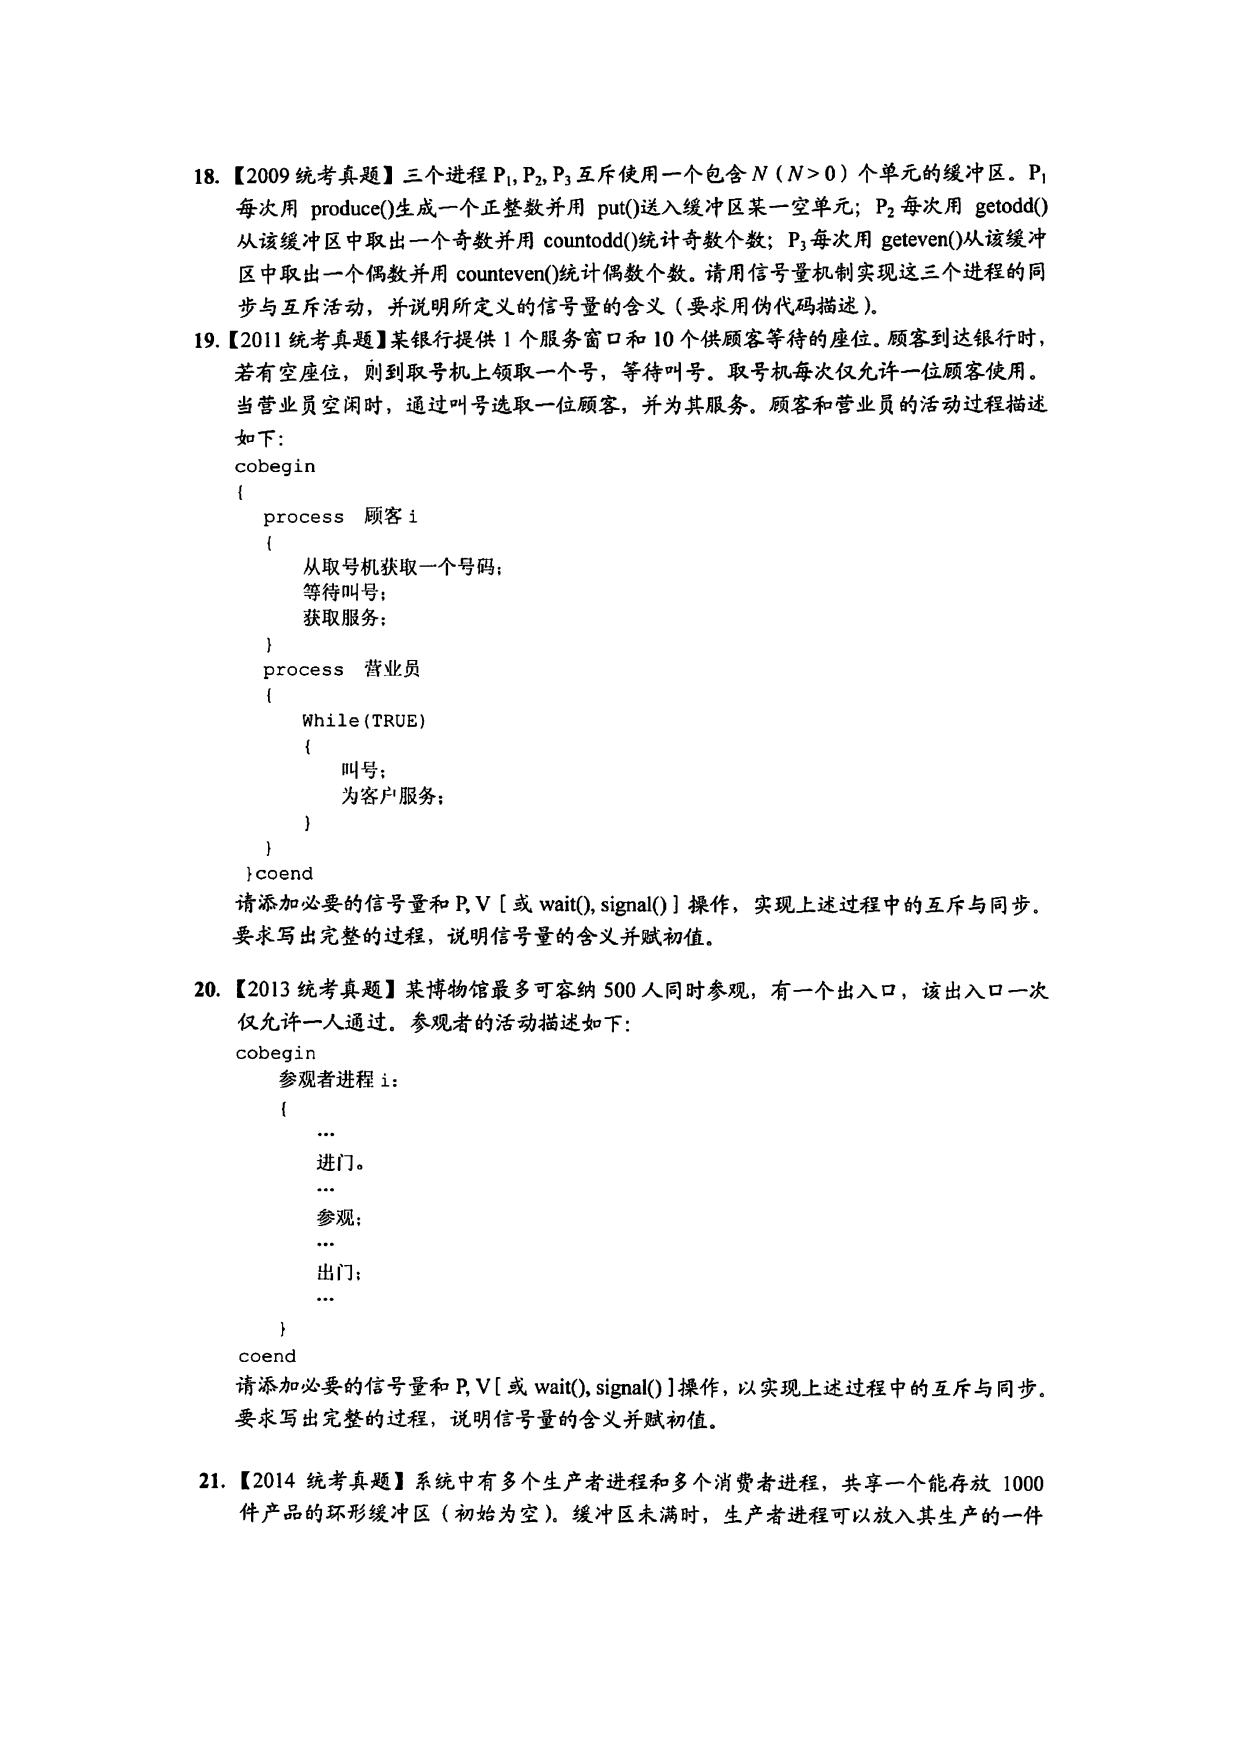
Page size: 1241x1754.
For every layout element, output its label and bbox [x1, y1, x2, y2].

picture [187, 1462, 1053, 1534]
picture [187, 974, 1053, 1434]
picture [187, 162, 1053, 949]
